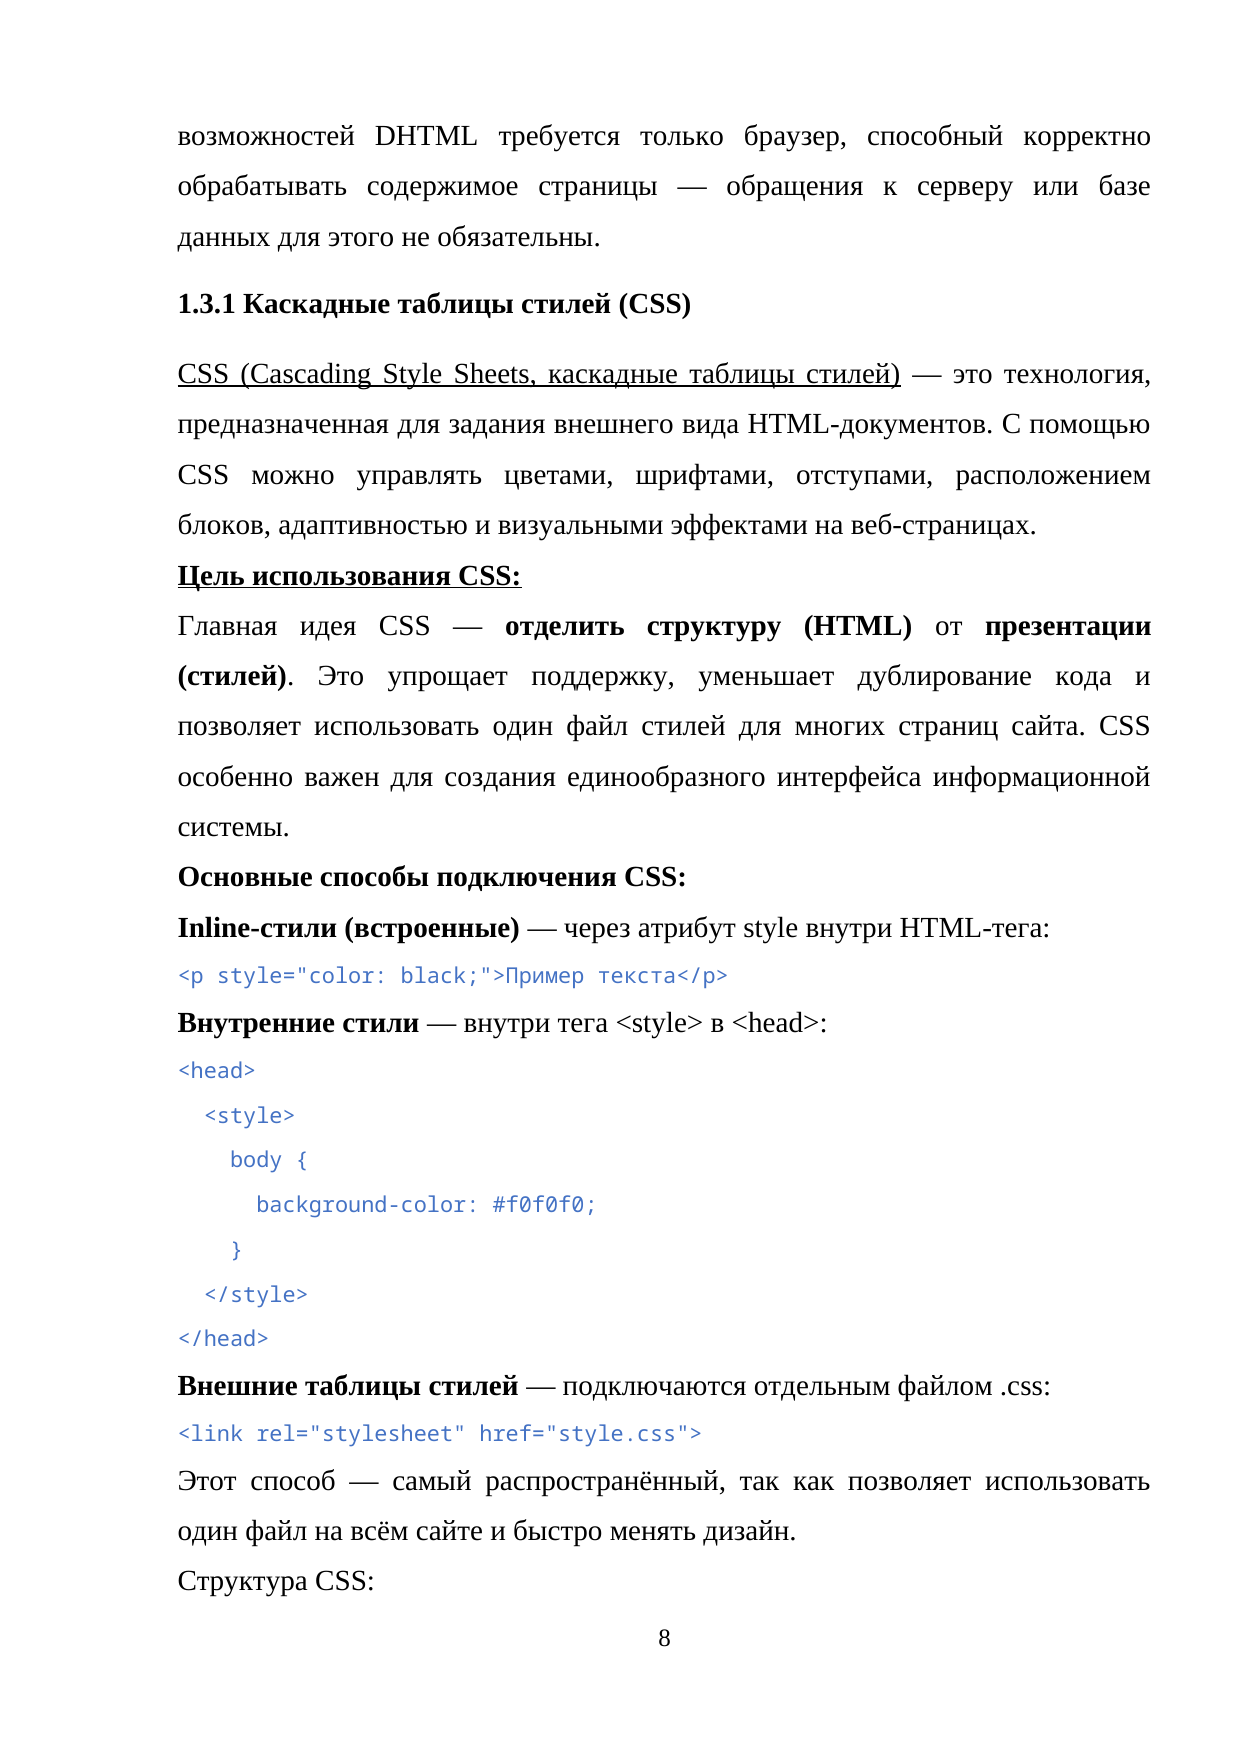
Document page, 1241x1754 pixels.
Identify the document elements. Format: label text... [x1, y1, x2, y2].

text <style> [177, 1100, 1152, 1129]
text <head> [177, 1055, 1152, 1085]
text Цель использования CSS: [177, 558, 1152, 591]
text <p style="color: black;">Пример текста</p> [177, 960, 1152, 990]
text Внешние таблицы стилей — подключаются отдельным файлом .css: [177, 1368, 1152, 1401]
text </style> [177, 1278, 1152, 1308]
text Главная идея CSS — отделить структуру (HTML) от презентации (стилей). Это упрощает поддержку, уменьшает дублирование кода и позволяет использовать один файл стилей для многих страниц сайта. CSS особенно важен для создания единообразного интерфейса информационной системы. [177, 608, 1152, 843]
text } [177, 1234, 1152, 1264]
subtitle 1.3.1 Каскадные таблицы стилей (CSS) [177, 286, 1152, 319]
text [177, 118, 1152, 252]
text Основные способы подключения CSS: [177, 859, 1152, 893]
text </head> [177, 1323, 1152, 1353]
text background-color: #f0f0f0; [177, 1189, 1152, 1219]
text body { [177, 1144, 1152, 1174]
text <link rel="stylesheet" href="style.css"> [177, 1418, 1152, 1448]
text Этот способ — самый распространённый, так как позволяет использовать один файл на всём сайте и быстро менять дизайн. [177, 1463, 1152, 1547]
text Внутренние стили — внутри тега <style> в <head>: [177, 1005, 1152, 1038]
text Inline-стили (встроенные) — через атрибут style внутри HTML-тега: [177, 910, 1152, 943]
text Структура CSS: [177, 1563, 1152, 1597]
text CSS (Cascading Style Sheets, каскадные таблицы стилей) — это технология, предназначенная для задания внешнего вида HTML-документов. С помощью CSS можно управлять цветами, шрифтами, отступами, расположением блоков, адаптивностью и визуальными эффектами на веб-страницах. [177, 356, 1152, 541]
